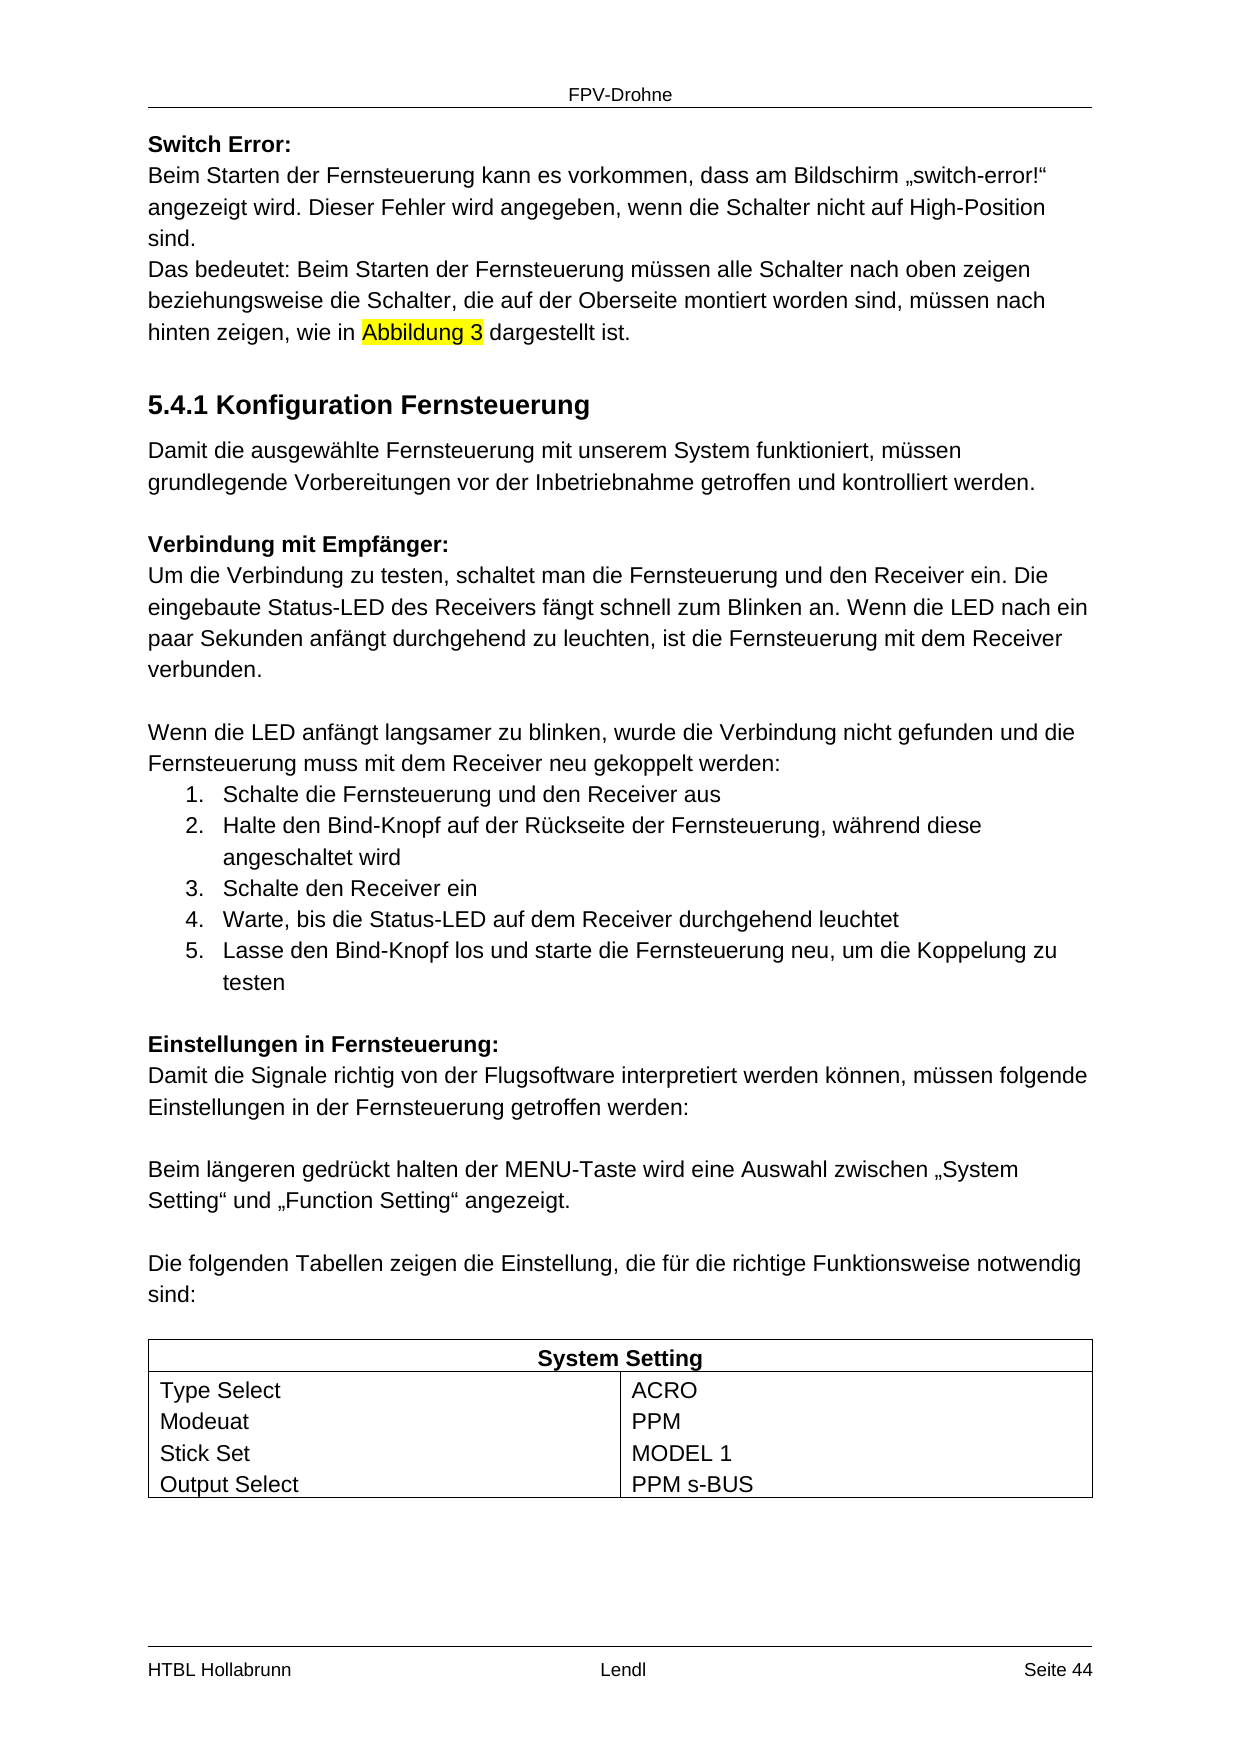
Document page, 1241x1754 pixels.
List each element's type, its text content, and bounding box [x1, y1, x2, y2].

text Damit die ausgewählte Fernsteuerung mit unserem System funktioniert, müssen grundlegende Vorbereitungen vor der Inbetriebnahme getroffen und kontrolliert werden. [148, 433, 1092, 495]
table_cell Stick Set [149, 1435, 620, 1466]
table_cell Output Select [149, 1466, 620, 1497]
table_header System Setting [149, 1340, 1092, 1371]
subtitle Konfiguration Fernsteuerung [148, 389, 1092, 420]
list Halte den Bind-Knopf auf der Rückseite der Fernsteuerung, während diese angeschaltet wird [185, 808, 1092, 870]
text Beim längeren gedrückt halten der MENU-Taste wird eine Auswahl zwischen „System Setting“ und „Function Setting“ angezeigt. [148, 1151, 1092, 1214]
text Damit die Signale richtig von der Flugsoftware interpretiert werden können, müssen folgende Einstellungen in der Fernsteuerung getroffen werden: [148, 1058, 1092, 1120]
table_cell Type Select [149, 1372, 620, 1403]
text Die folgenden Tabellen zeigen die Einstellung, die für die richtige Funktionsweise notwendig sind: [148, 1245, 1092, 1308]
text Einstellungen in Fernsteuerung: [148, 1026, 1092, 1058]
list Warte, bis die Status-LED auf dem Receiver durchgehend leuchtet [185, 901, 1092, 933]
text Um die Verbindung zu testen, schaltet man die Fernsteuerung und den Receiver ein. Die eingebaute Status-LED des Receivers fängt schnell zum Blinken an. Wenn die LED nach ein paar Sekunden anfängt durchgehend zu leuchten, ist die Fernsteuerung mit dem Receiver verbunden. [148, 558, 1092, 683]
table_cell ACRO [621, 1372, 1092, 1403]
table_cell Modeuat [149, 1404, 620, 1435]
text Wenn die LED anfängt langsamer zu blinken, wurde die Verbindung nicht gefunden und die Fernsteuerung muss mit dem Receiver neu gekoppelt werden: [148, 714, 1092, 776]
text Switch Error: [148, 126, 1092, 158]
table_cell MODEL 1 [621, 1435, 1092, 1466]
list Lasse den Bind-Knopf los und starte die Fernsteuerung neu, um die Koppelung zu testen [185, 933, 1092, 995]
table_cell PPM [621, 1404, 1092, 1435]
text Beim Starten der Fernsteuerung kann es vorkommen, dass am Bildschirm „switch-error!“ angezeigt wird. Dieser Fehler wird angegeben, wenn die Schalter nicht auf High-Position sind. [148, 158, 1092, 251]
text Das bedeutet: Beim Starten der Fernsteuerung müssen alle Schalter nach oben zeigen beziehungsweise die Schalter, die auf der Oberseite montiert worden sind, müssen nach hinten zeigen, wie in Abbildung 3 dargestellt ist. [148, 251, 1092, 345]
table_cell PPM s-BUS [621, 1466, 1092, 1497]
list Schalte die Fernsteuerung und den Receiver aus [185, 776, 1092, 808]
list Schalte den Receiver ein [185, 870, 1092, 901]
text Verbindung mit Empfänger: [148, 526, 1092, 558]
